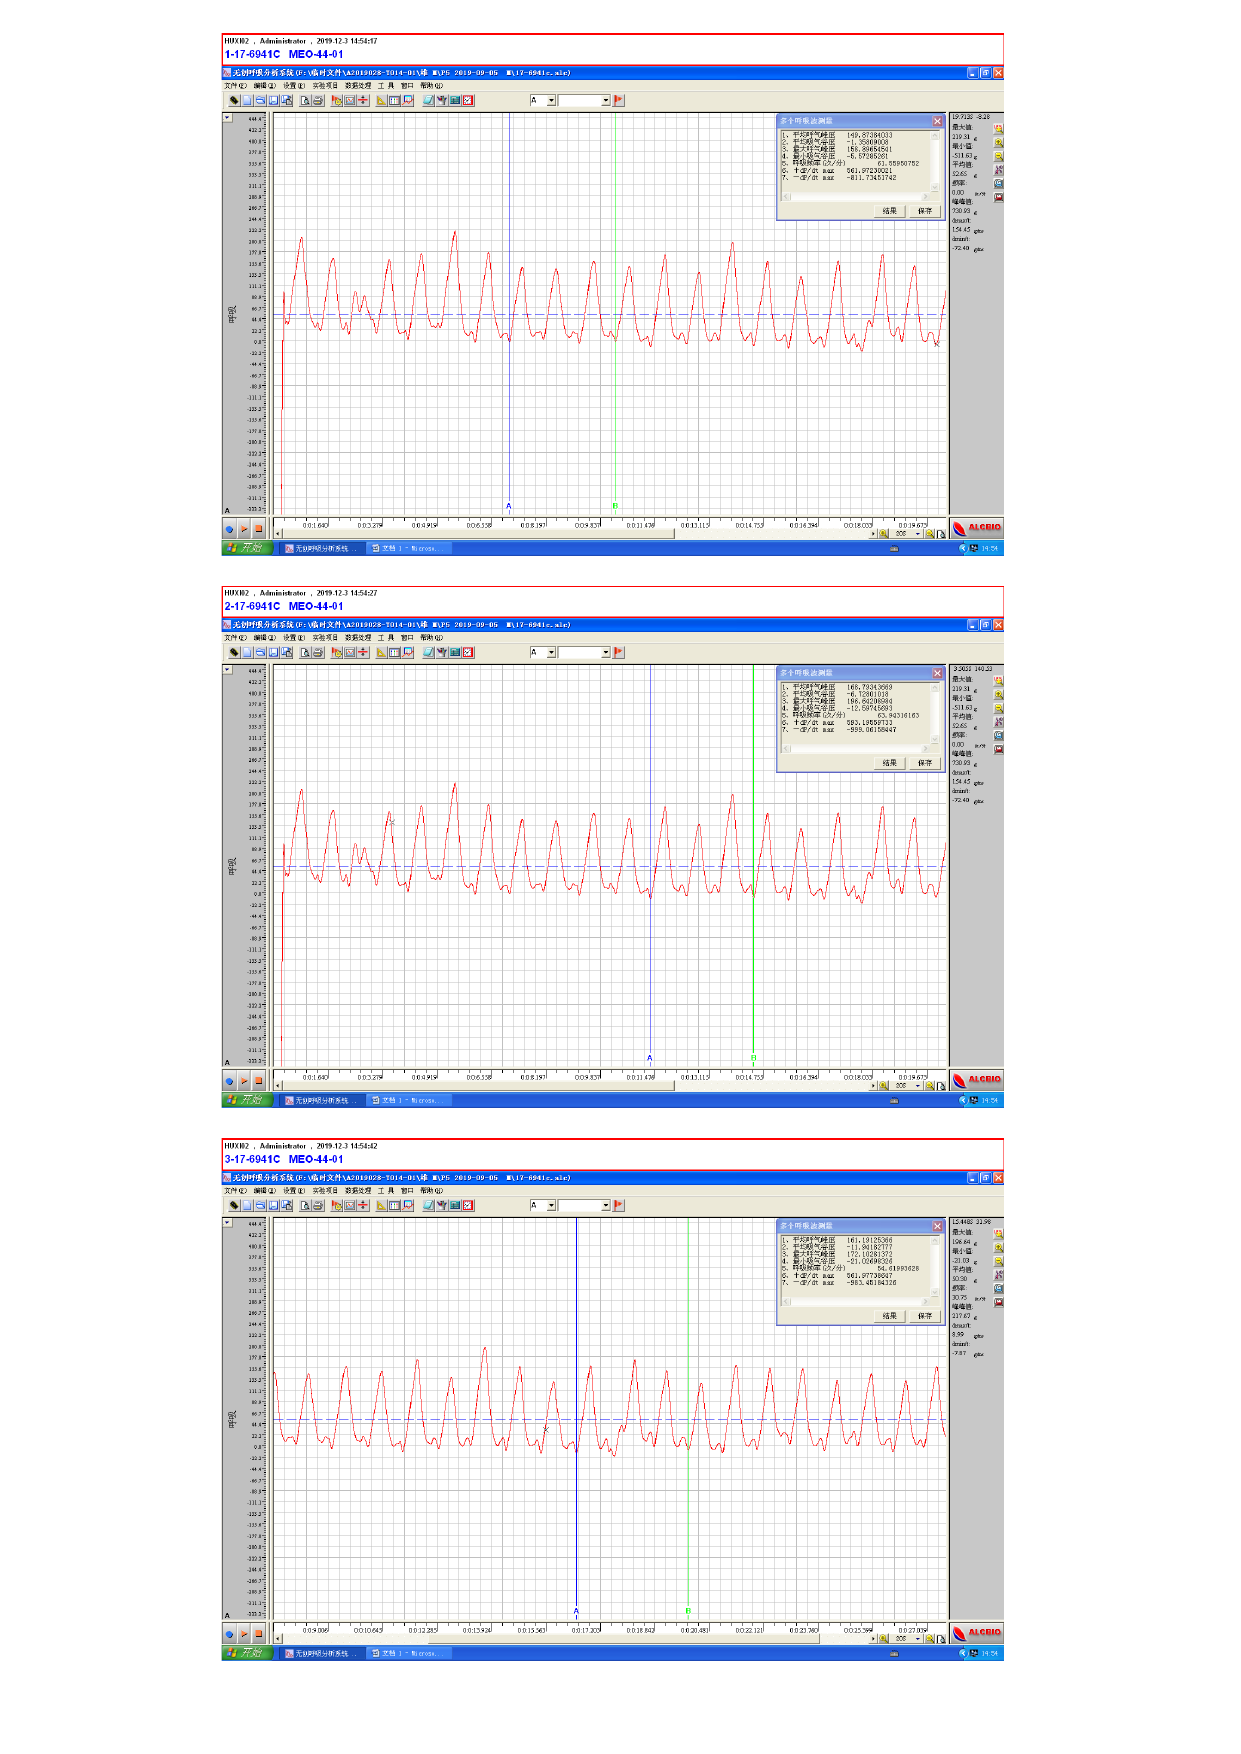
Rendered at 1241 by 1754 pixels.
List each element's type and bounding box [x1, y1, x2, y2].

picture [221, 33, 1004, 556]
picture [221, 586, 1004, 1108]
picture [221, 1138, 1004, 1661]
